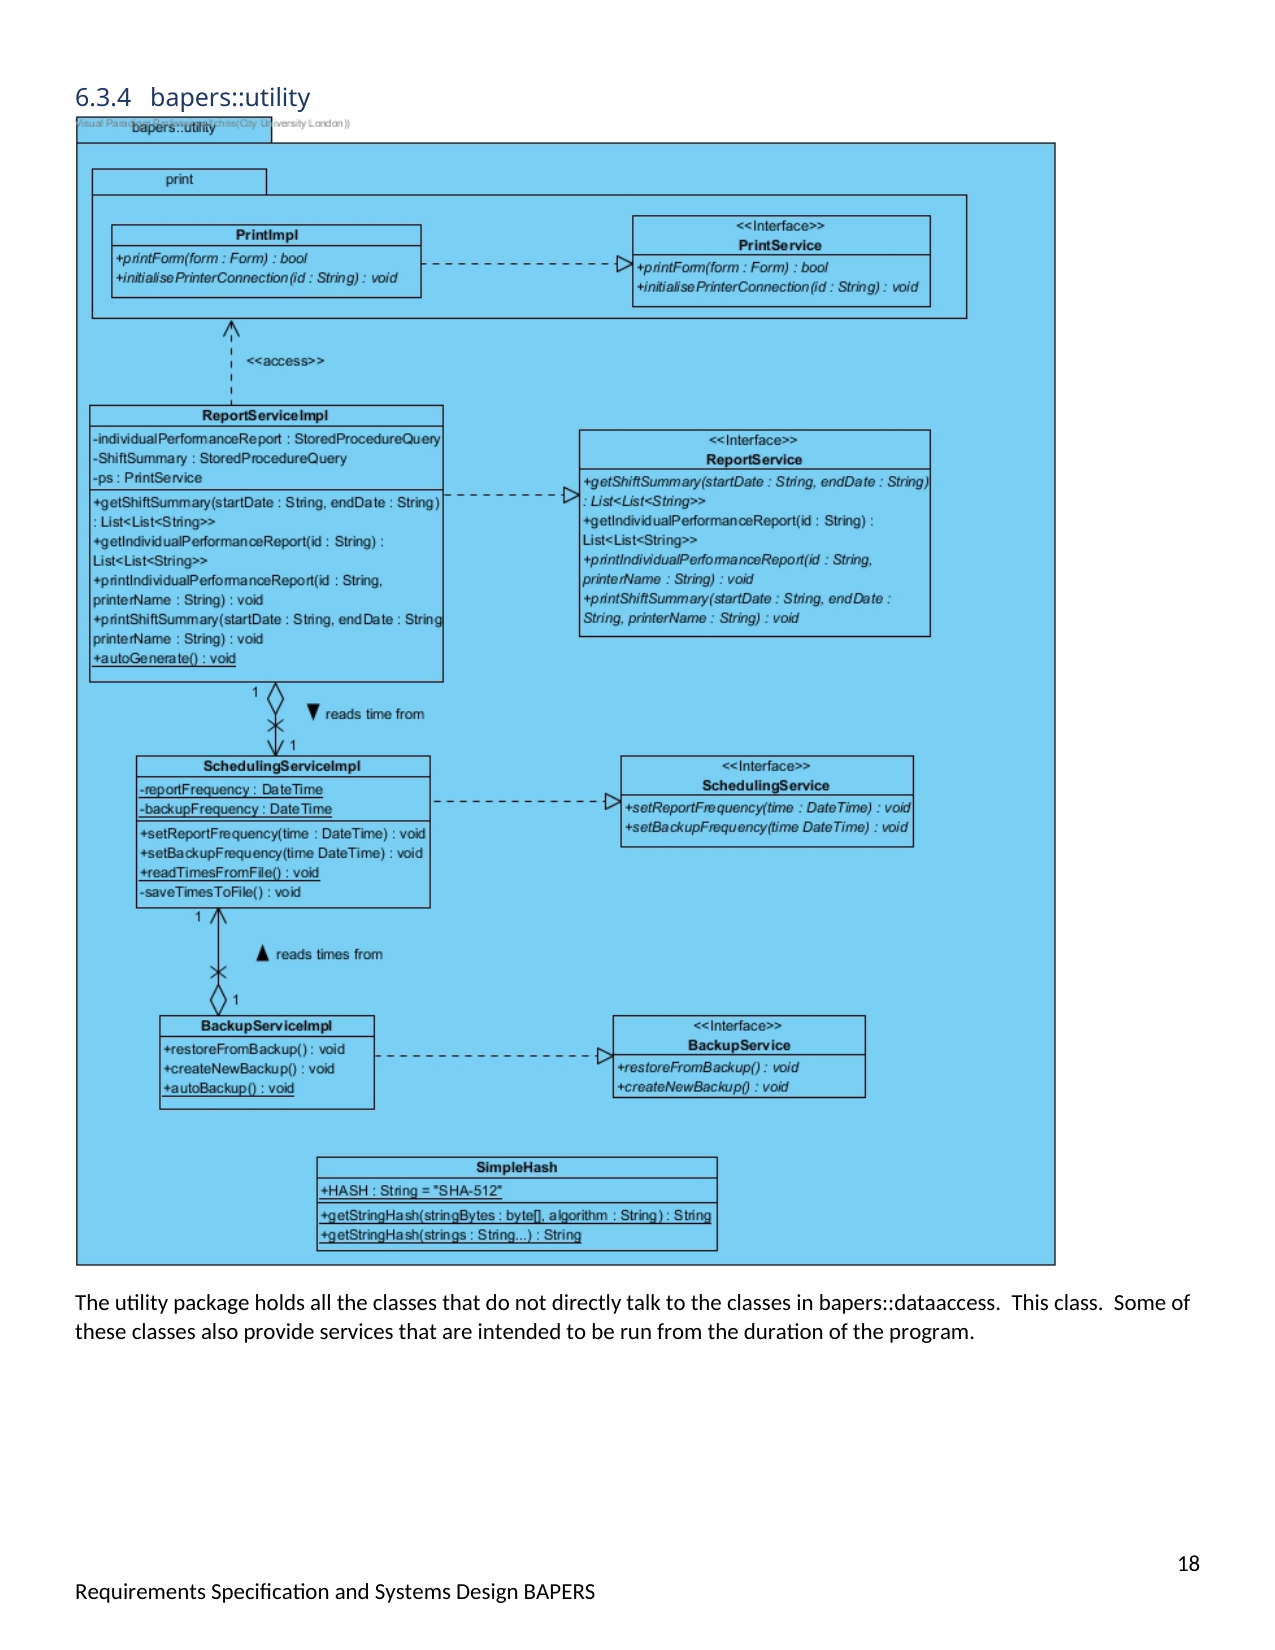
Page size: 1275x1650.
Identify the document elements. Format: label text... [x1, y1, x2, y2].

subtitle bapers::utility [75, 79, 1200, 113]
text The utility package holds all the classes that do not directly talk to the classes in bapers::dataaccess. This class. Some of these classes also provide services that are intended to be run from the duration of the program. [75, 1288, 1200, 1345]
picture [75, 114, 1061, 1271]
